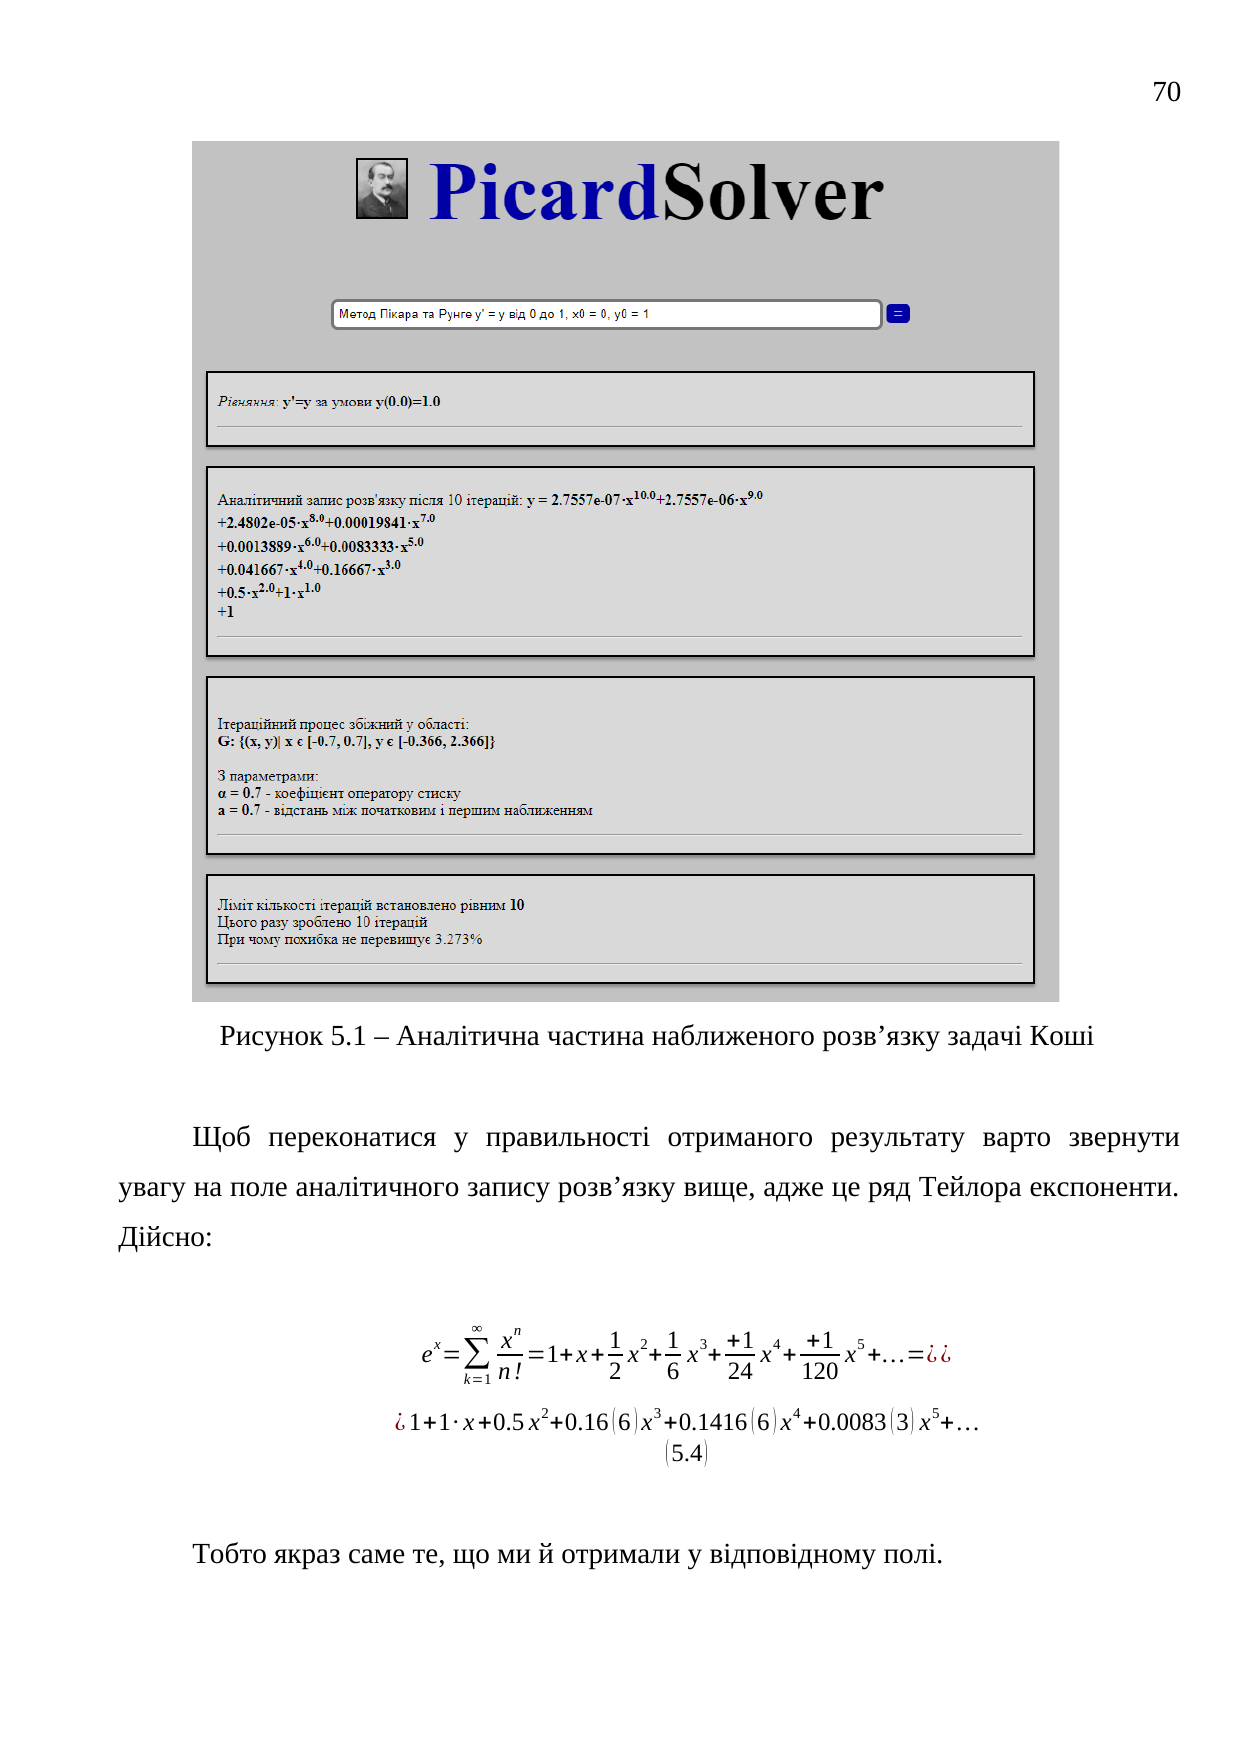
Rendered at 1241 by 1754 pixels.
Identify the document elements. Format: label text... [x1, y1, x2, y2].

text Щоб переконатися у правильності отриманого результату варто звернути увагу на поле аналітичного запису розв’язку вище, адже це ряд Тейлора експоненти. Дійсно: [118, 1119, 1181, 1253]
text Тобто якраз саме те, що ми й отримали у відповідному полі. [118, 1536, 1181, 1569]
picture [192, 141, 1060, 1002]
text Рисунок 5.1 – Аналітична частина наближеного розв’язку задачі Коші [59, 1018, 1181, 1052]
